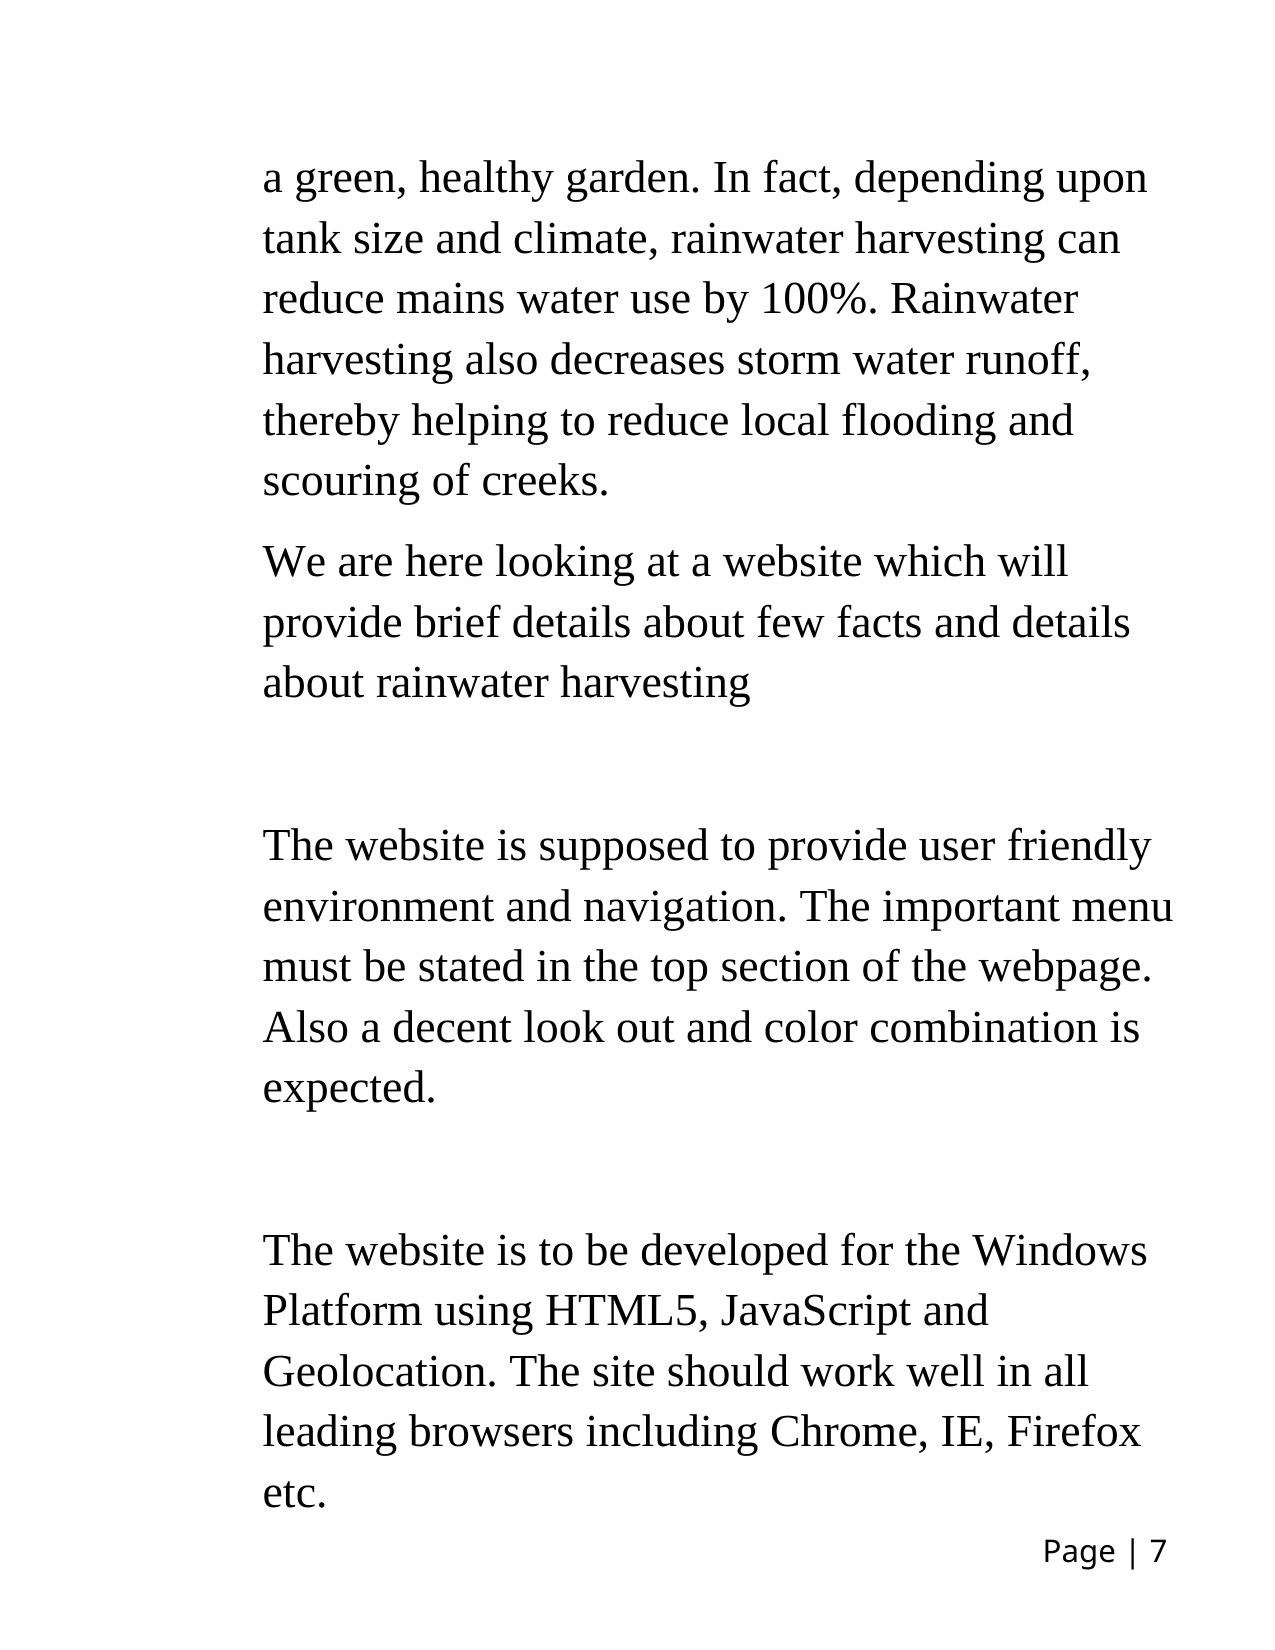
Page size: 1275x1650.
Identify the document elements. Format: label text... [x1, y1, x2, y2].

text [262, 150, 1209, 505]
text We are here looking at a website which will provide brief details about few facts and details about rainwater harvesting [262, 534, 1209, 708]
text The website is to be developed for the Windows Platform using HTML5, JavaScript and Geolocation. The site should work well in all leading browsers including Chrome, IE, Firefox etc. [262, 1222, 1209, 1517]
text The website is supposed to provide user friendly environment and navigation. The important menu must be stated in the top section of the webpage. Also a decent look out and color combination is expected. [262, 818, 1209, 1112]
